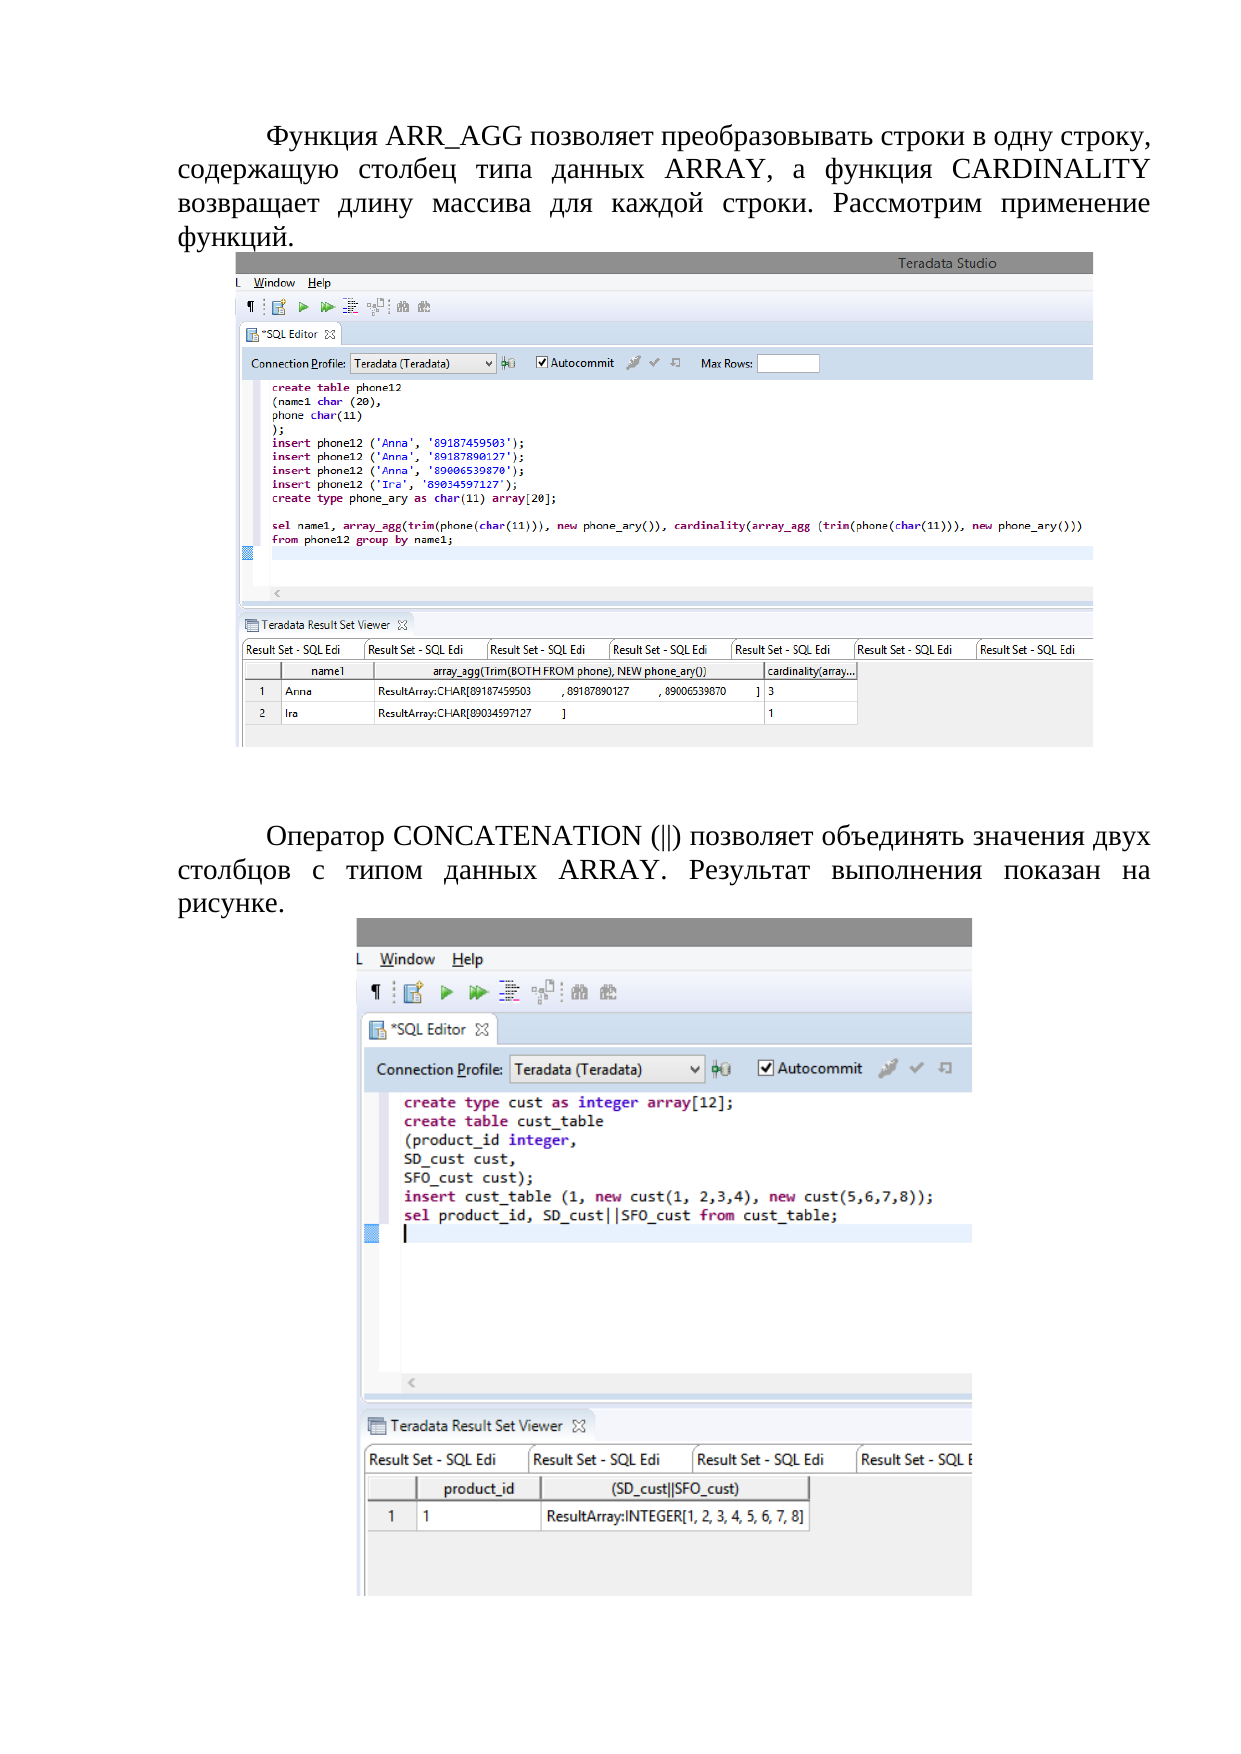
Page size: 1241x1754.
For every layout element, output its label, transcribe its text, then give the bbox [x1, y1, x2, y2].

text Оператор CONCATENATION (||) позволяет объединять значения двух столбцов с типом данных ARRAY. Результат выполнения показан на рисунке. [177, 818, 1152, 919]
text Функция ARR_AGG позволяет преобразовывать строки в одну строку, содержащую столбец типа данных ARRAY, а функция CARDINALITY возвращает длину массива для каждой строки. Рассмотрим применение функций. [177, 118, 1152, 252]
picture [356, 918, 973, 1596]
picture [235, 252, 1094, 747]
